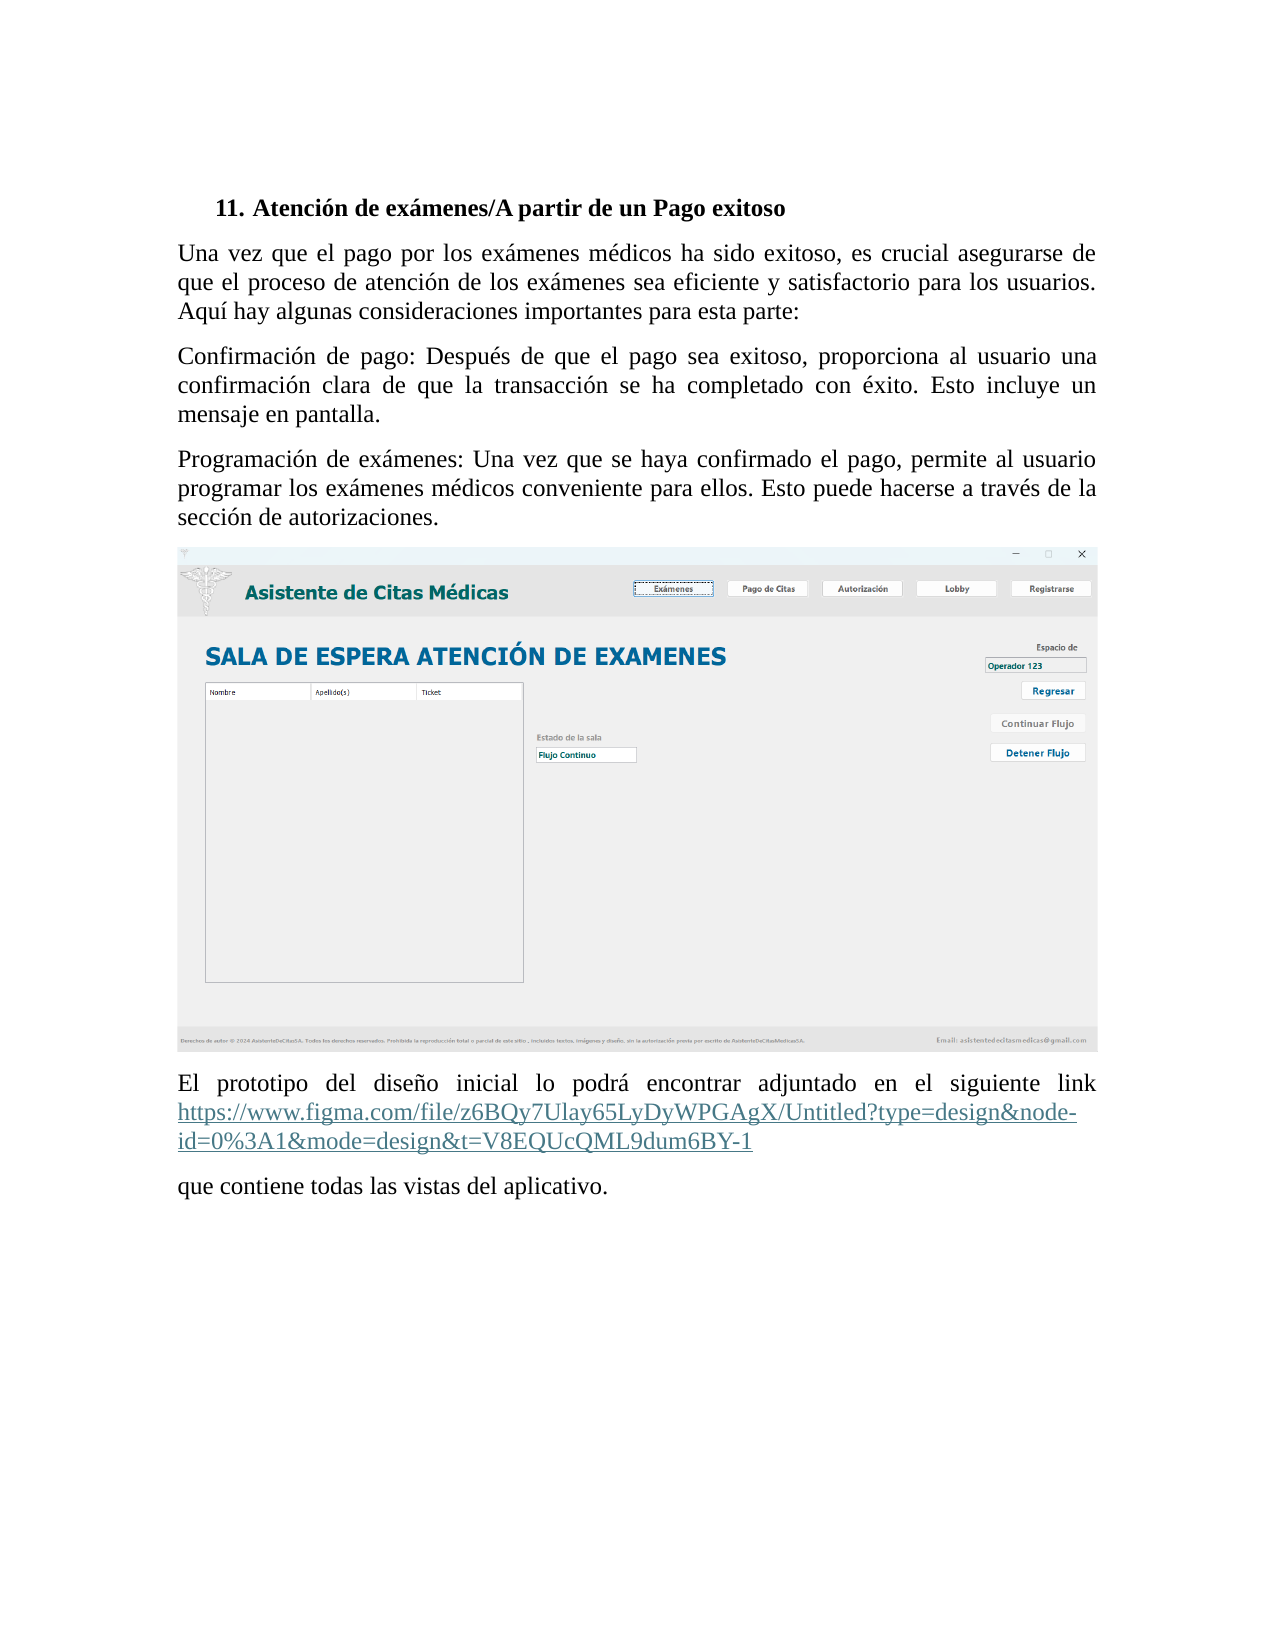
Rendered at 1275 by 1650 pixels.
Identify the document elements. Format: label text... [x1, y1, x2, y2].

text Programación de exámenes: Una vez que se haya confirmado el pago, permite al usuario programar los exámenes médicos conveniente para ellos. Esto puede hacerse a través de la sección de autorizaciones. [177, 444, 1098, 531]
picture [177, 547, 1098, 1052]
text El prototipo del diseño inicial lo podrá encontrar adjuntado en el siguiente link https://www.figma.com/file/z6BQy7Ulay65LyDyWPGAgX/Untitled?type=design&node-id=0%3A1&mode=design&t=V8EQUcQML9dum6BY-1 [177, 1068, 1098, 1154]
text que contiene todas las vistas del aplicativo. [177, 1171, 1098, 1200]
text Confirmación de pago: Después de que el pago sea exitoso, proporciona al usuario una confirmación clara de que la transacción se ha completado con éxito. Esto incluye un mensaje en pantalla. [177, 341, 1098, 428]
text Una vez que el pago por los exámenes médicos ha sido exitoso, es crucial asegurarse de que el proceso de atención de los exámenes sea eficiente y satisfactorio para los usuarios. Aquí hay algunas consideraciones importantes para esta parte: [177, 238, 1098, 325]
list Atención de exámenes/A partir de un Pago exitoso [215, 193, 1098, 222]
